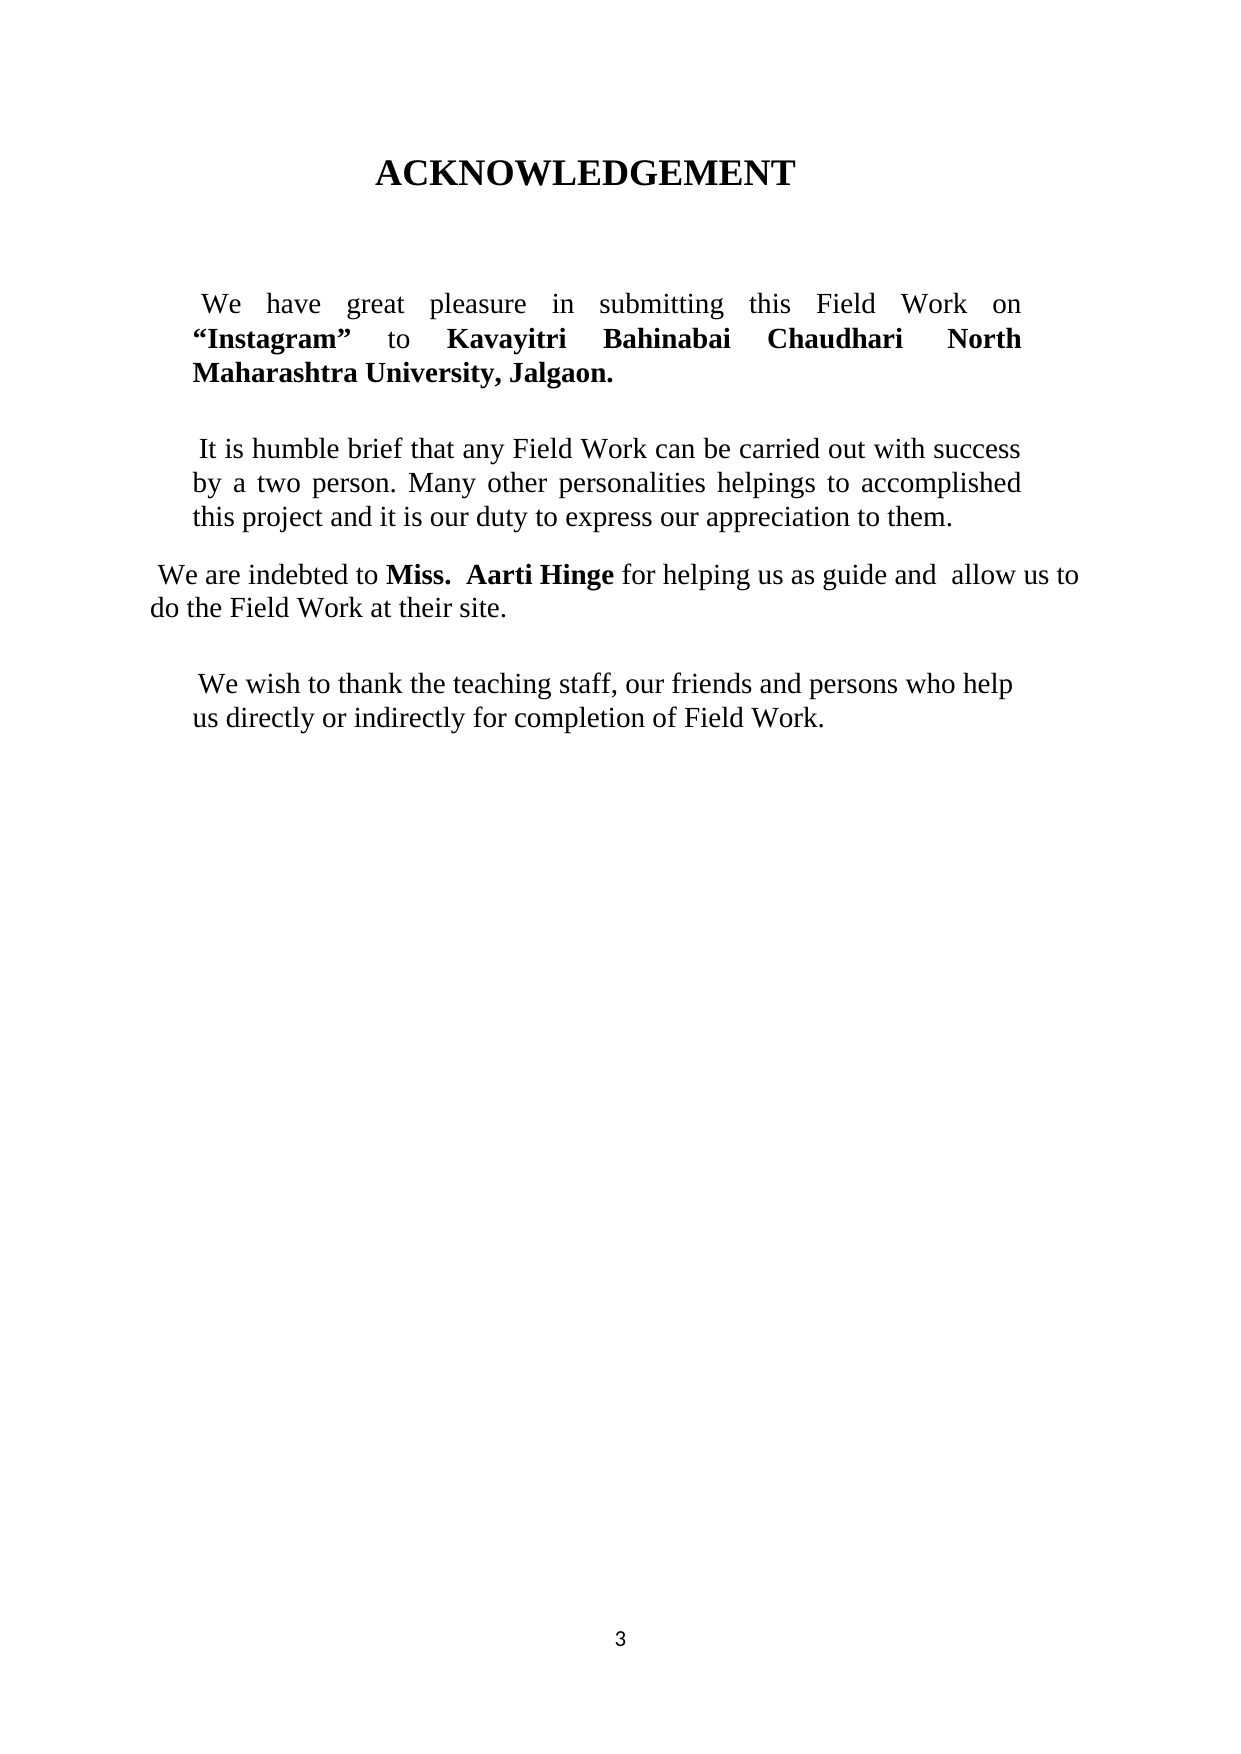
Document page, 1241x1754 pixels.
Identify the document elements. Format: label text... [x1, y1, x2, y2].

text We have great pleasure in submitting this Field Work on “Instagram” to Kavayitri Bahinabai Chaudhari North Maharashtra University, Jalgaon. [191, 278, 1022, 388]
text ACKNOWLEDGEMENT [300, 150, 1090, 193]
text It is humble brief that any Field Work can be carried out with success by a two person. Many other personalities helpings to accomplished this project and it is our duty to express our appreciation to them. [191, 432, 1022, 532]
text We are indebted to Miss. Aarti Hinge for helping us as guide and allow us to do the Field Work at their site. [150, 557, 1090, 624]
text We wish to thank the teaching staff, our friends and persons who help us directly or indirectly for completion of Field Work. [190, 667, 1022, 734]
